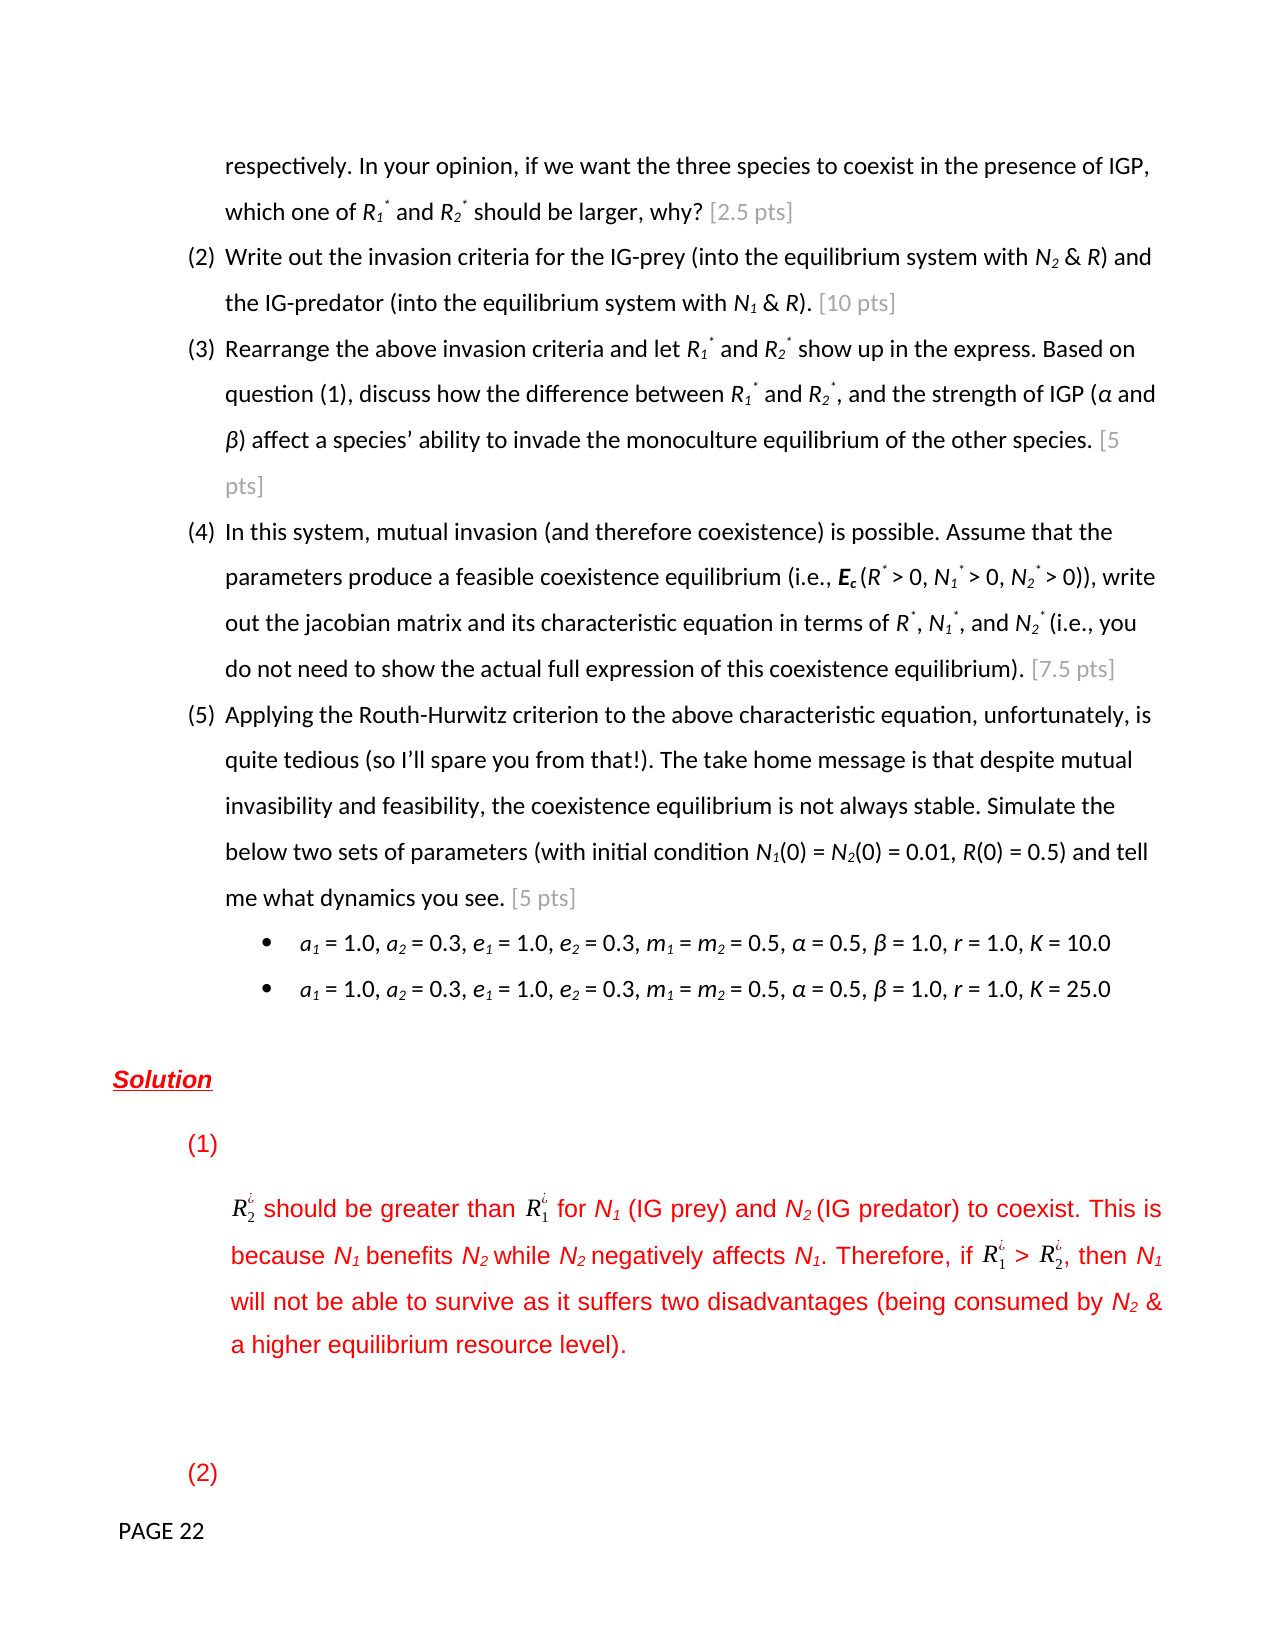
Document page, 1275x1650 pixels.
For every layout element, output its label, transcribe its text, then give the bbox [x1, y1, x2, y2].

list a1 = 1.0, a2 = 0.3, e1 = 1.0, e2 = 0.3, m1 = m2 = 0.5, α = 0.5, β = 1.0, r = 1.0, K = 25.0 [262, 973, 1162, 1004]
list Applying the Routh-Hurwitz criterion to the above characteristic equation, unfortunately, is quite tedious (so I’ll spare you from that!). The take home message is that despite mutual invasibility and feasibility, the coexistence equilibrium is not always stable. Simulate the below two sets of parameters (with initial condition N1(0) = N2(0) = 0.01, R(0) = 0.5) and tell me what dynamics you see. [5 pts] [187, 699, 1162, 912]
list Write out the invasion criteria for the IG-prey (into the equilibrium system with N2 & R) and the IG-predator (into the equilibrium system with N1 & R). [10 pts] [187, 241, 1162, 318]
text (2) [112, 1457, 1162, 1486]
list a1 = 1.0, a2 = 0.3, e1 = 1.0, e2 = 0.3, m1 = m2 = 0.5, α = 0.5, β = 1.0, r = 1.0, K = 10.0 [262, 927, 1162, 958]
text (1) [112, 1128, 1162, 1157]
list Rearrange the above invasion criteria and let R1* and R2* show up in the express. Based on question (1), discuss how the difference between R1* and R2*, and the strength of IGP (α and β) affect a species’ ability to invade the monoculture equilibrium of the other species. [5 pts] [187, 333, 1162, 501]
text Solution [112, 1064, 1162, 1093]
list In this system, mutual invasion (and therefore coexistence) is possible. Assume that the parameters produce a feasible coexistence equilibrium (i.e., Ec (R* > 0, N1* > 0, N2* > 0)), write out the jacobian matrix and its characteristic equation in terms of R*, N1*, and N2* (i.e., you do not need to show the actual full expression of this coexistence equilibrium). [7.5 pts] [187, 516, 1162, 683]
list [187, 150, 1162, 226]
text should be greater than for N1 (IG prey) and N2 (IG predator) to coexist. This is because N1 benefits N2 while N2 negatively affects N1. Therefore, if > , then N1 will not be able to survive as it suffers two disadvantages (being consumed by N2 & a higher equilibrium resource level). [231, 1192, 1162, 1358]
